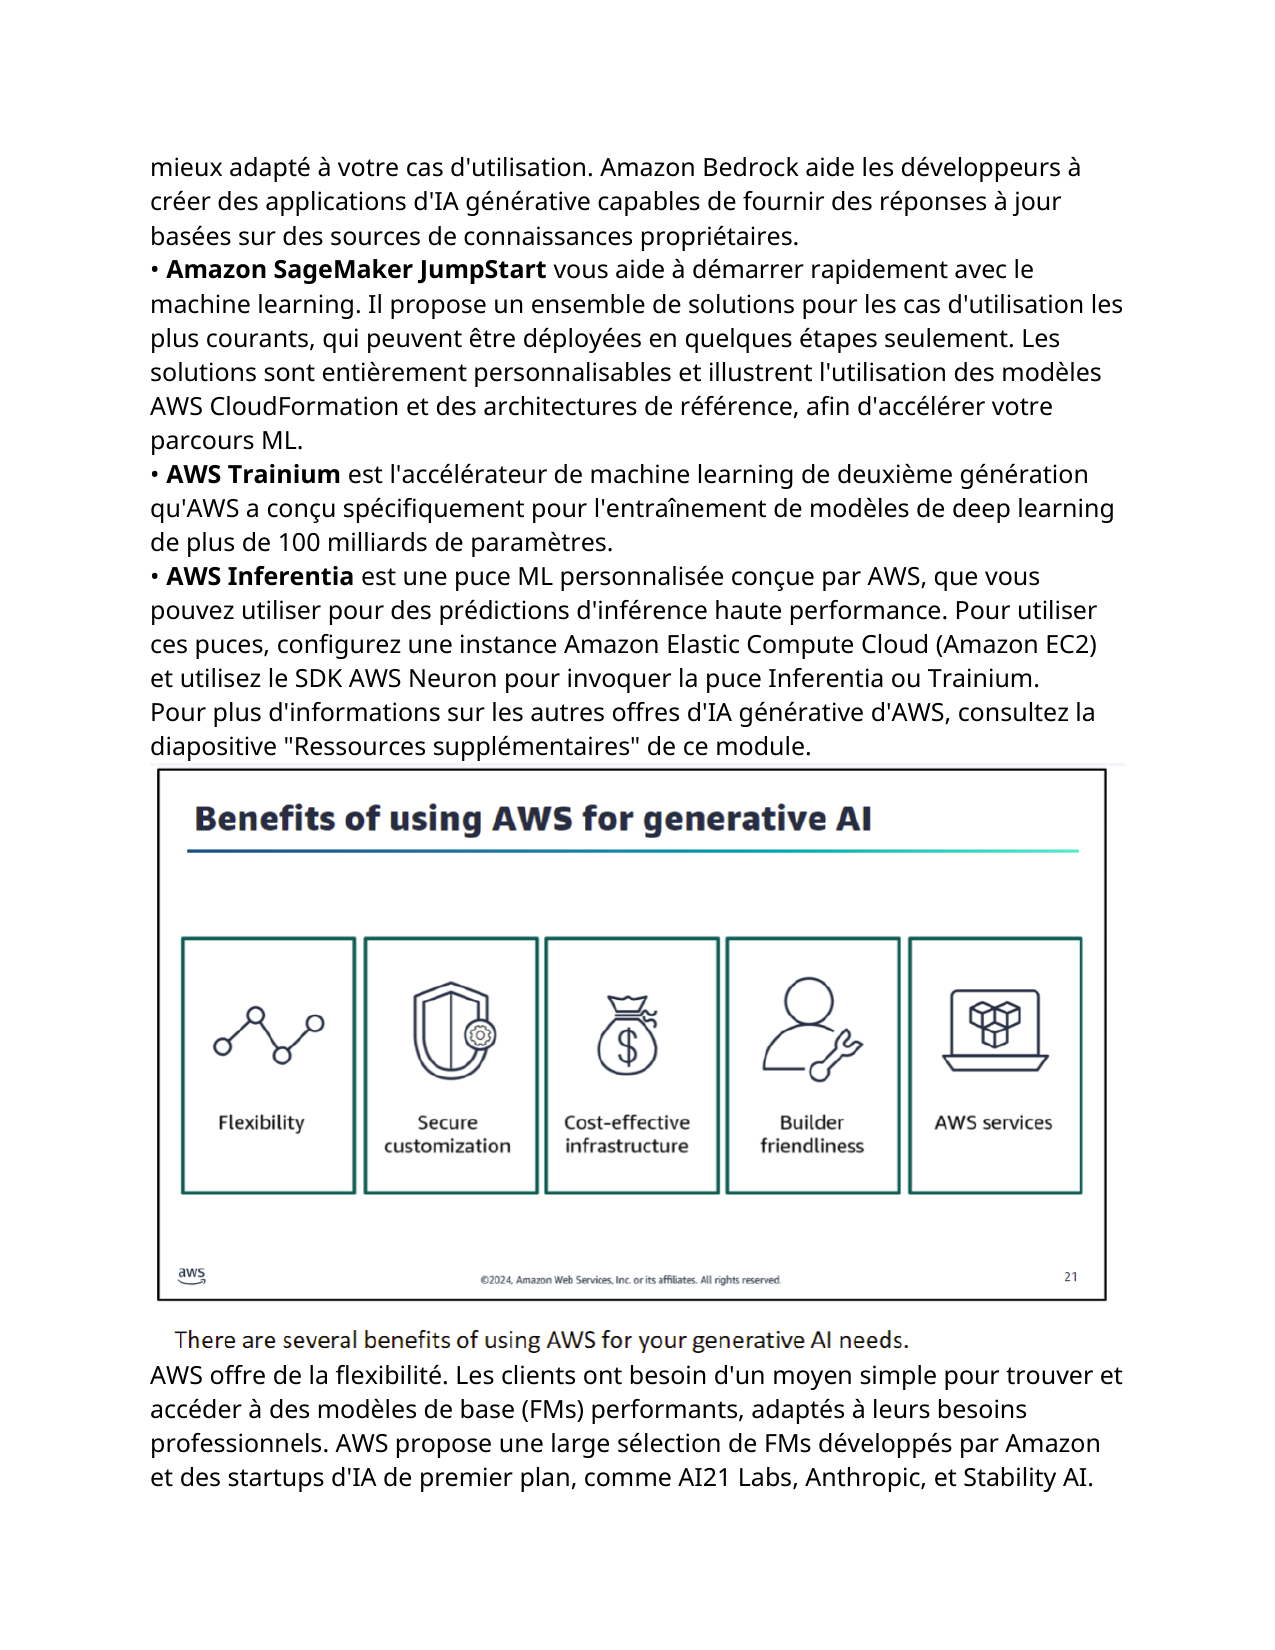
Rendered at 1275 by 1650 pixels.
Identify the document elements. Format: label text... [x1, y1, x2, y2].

text AWS offre de la flexibilité. Les clients ont besoin d'un moyen simple pour trouver et accéder à des modèles de base (FMs) performants, adaptés à leurs besoins professionnels. AWS propose une large sélection de FMs développés par Amazon et des startups d'IA de premier plan, comme AI21 Labs, Anthropic, et Stability AI. [150, 1358, 1125, 1494]
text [150, 150, 1125, 252]
text • AWS Inferentia est une puce ML personnalisée conçue par AWS, que vous pouvez utiliser pour des prédictions d'inférence haute performance. Pour utiliser ces puces, configurez une instance Amazon Elastic Compute Cloud (Amazon EC2) et utilisez le SDK AWS Neuron pour invoquer la puce Inferentia ou Trainium. [150, 559, 1125, 695]
text • Amazon SageMaker JumpStart vous aide à démarrer rapidement avec le machine learning. Il propose un ensemble de solutions pour les cas d'utilisation les plus courants, qui peuvent être déployées en quelques étapes seulement. Les solutions sont entièrement personnalisables et illustrent l'utilisation des modèles AWS CloudFormation et des architectures de référence, afin d'accélérer votre parcours ML. [150, 252, 1125, 457]
picture [150, 763, 1125, 1358]
text • AWS Trainium est l'accélérateur de machine learning de deuxième génération qu'AWS a conçu spécifiquement pour l'entraînement de modèles de deep learning de plus de 100 milliards de paramètres. [150, 457, 1125, 559]
text Pour plus d'informations sur les autres offres d'IA générative d'AWS, consultez la diapositive "Ressources supplémentaires" de ce module. [150, 695, 1125, 763]
